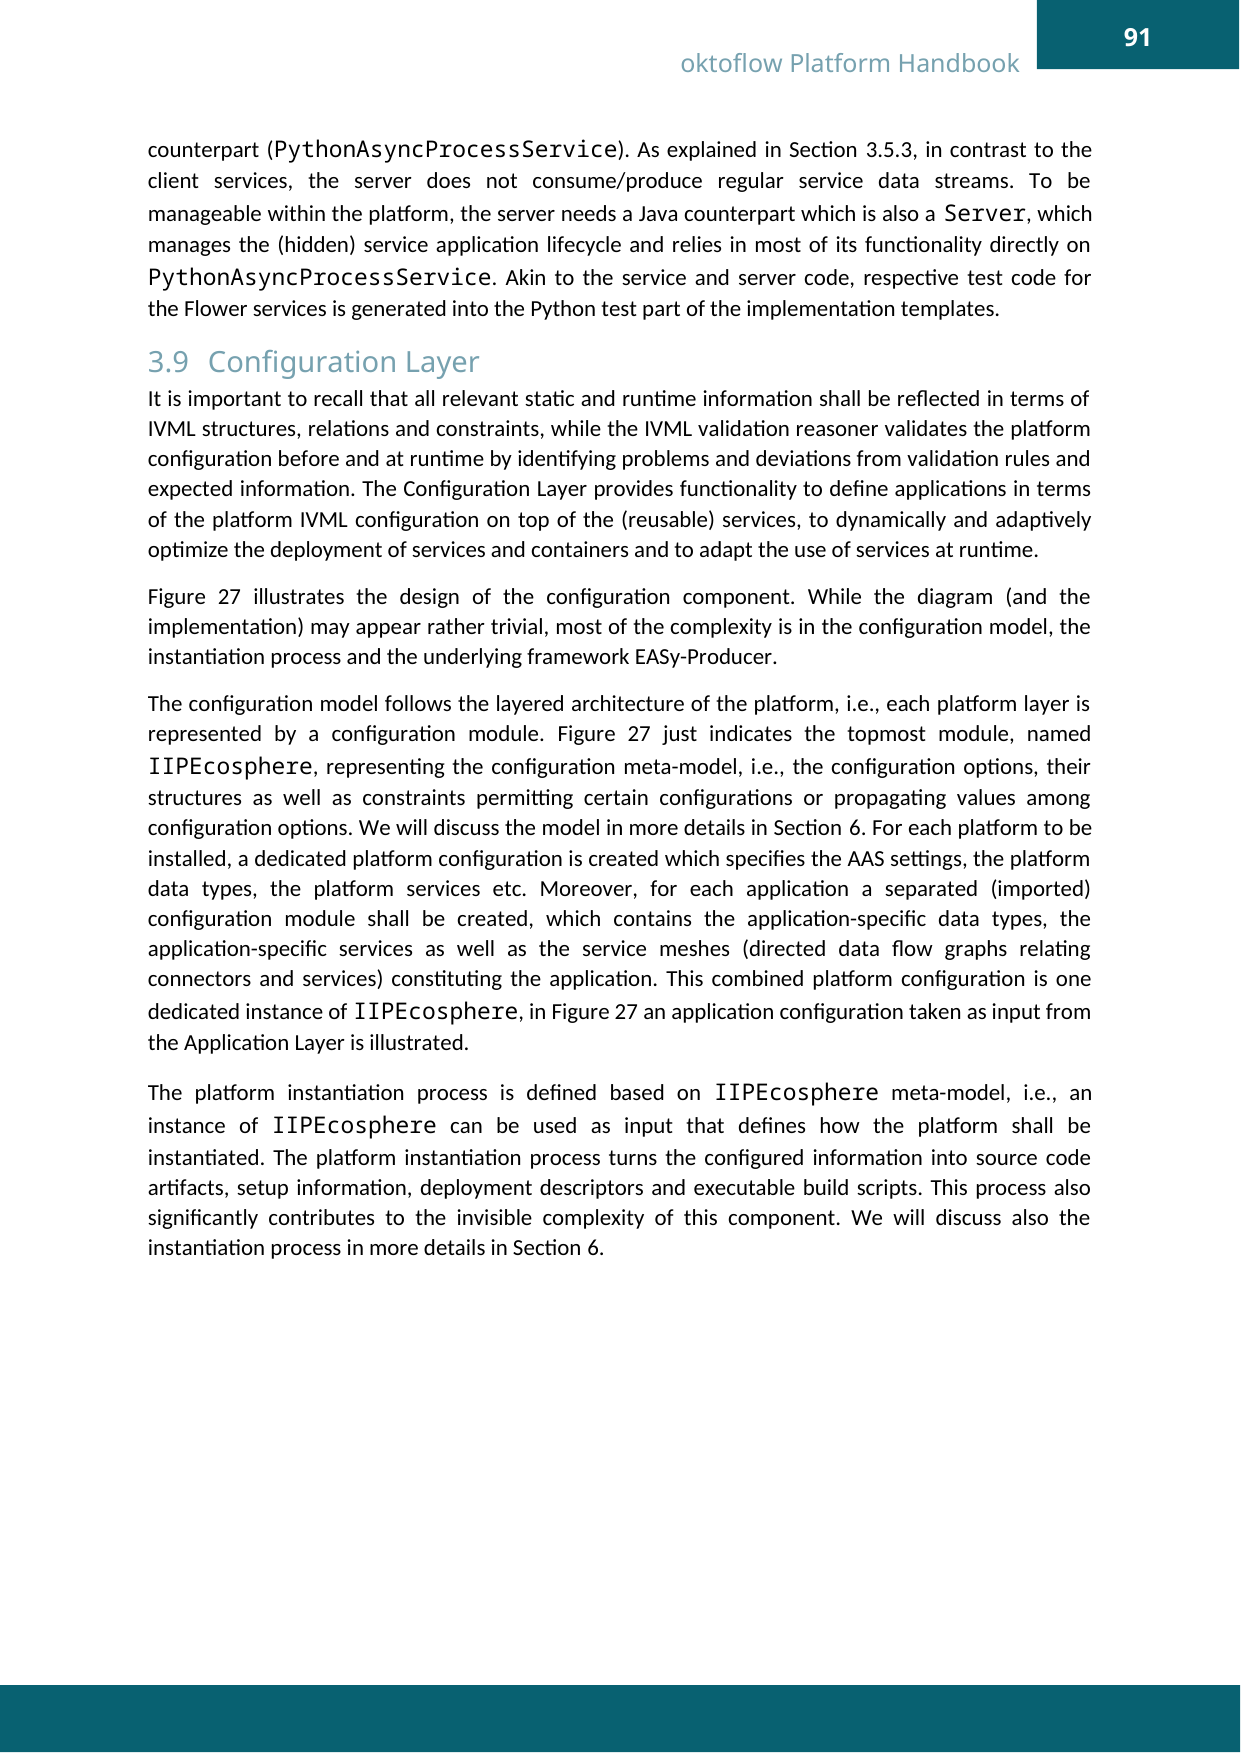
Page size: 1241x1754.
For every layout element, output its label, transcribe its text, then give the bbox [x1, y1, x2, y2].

text The configuration model follows the layered architecture of the platform, i.e., each platform layer is represented by a configuration module. Figure 27 just indicates the topmost module, named IIPEcosphere, representing the configuration meta-model, i.e., the configuration options, their structures as well as constraints permitting certain configurations or propagating values among configuration options. We will discuss the model in more details in Section 6. For each platform to be installed, a dedicated platform configuration is created which specifies the AAS settings, the platform data types, the platform services etc. Moreover, for each application a separated (imported) configuration module shall be created, which contains the application-specific data types, the application-specific services as well as the service meshes (directed data flow graphs relating connectors and services) constituting the application. This combined platform configuration is one dedicated instance of IIPEcosphere, in Figure 27 an application configuration taken as input from the Application Layer is illustrated. [148, 689, 1093, 1057]
text The platform instantiation process is defined based on IIPEcosphere meta-model, i.e., an instance of IIPEcosphere can be used as input that defines how the platform shall be instantiated. The platform instantiation process turns the configured information into source code artifacts, setup information, deployment descriptors and executable build scripts. This process also significantly contributes to the invisible complexity of this component. We will discuss also the instantiation process in more details in Section 6. [148, 1075, 1093, 1261]
text Figure 27 illustrates the design of the configuration component. While the diagram (and the implementation) may appear rather trivial, most of the complexity is in the configuration model, the instantiation process and the underlying framework EASy-Producer. [148, 582, 1093, 670]
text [148, 133, 1093, 322]
text It is important to recall that all relevant static and runtime information shall be reflected in terms of IVML structures, relations and constraints, while the IVML validation reasoner validates the platform configuration before and at runtime by identifying problems and deviations from validation rules and expected information. The Configuration Layer provides functionality to define applications in terms of the platform IVML configuration on top of the (reusable) services, to dynamically and adaptively optimize the deployment of services and containers and to adapt the use of services at runtime. [148, 384, 1093, 563]
subtitle Configuration Layer [148, 341, 1093, 381]
